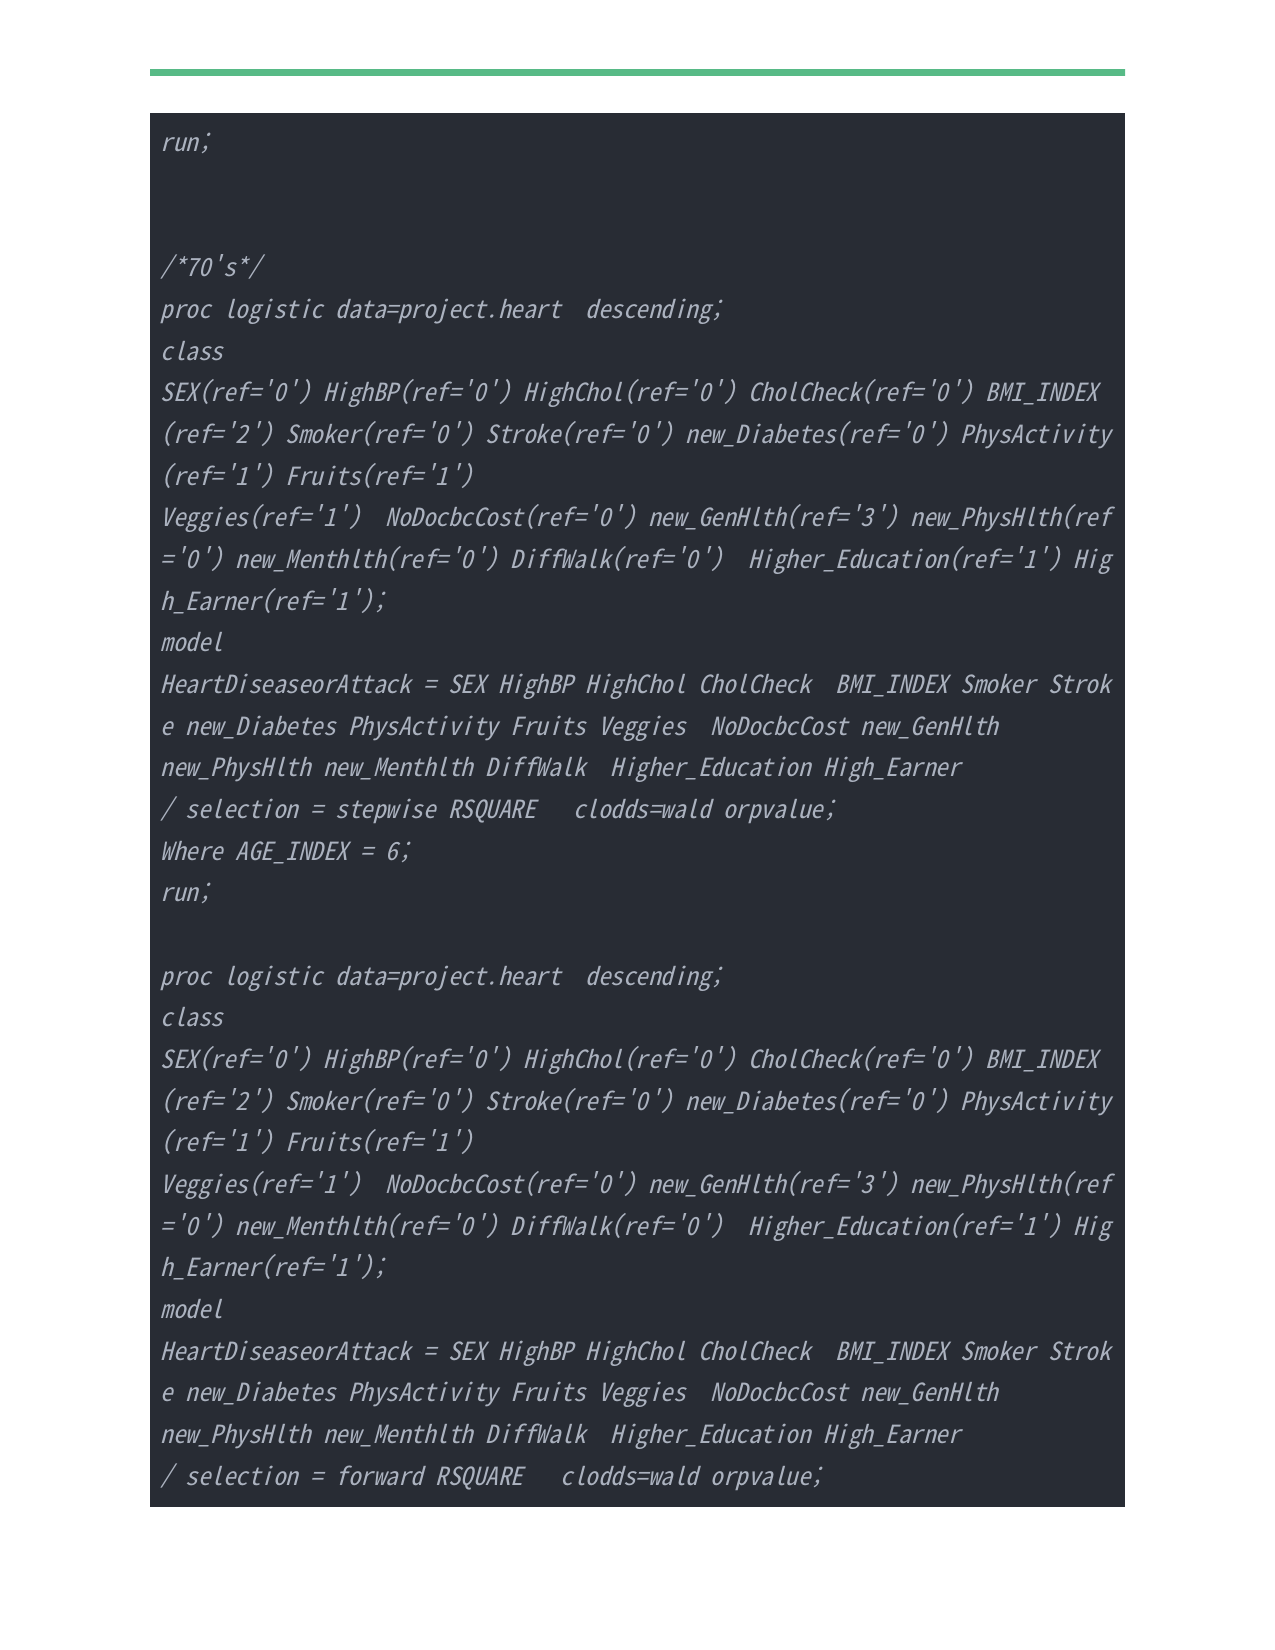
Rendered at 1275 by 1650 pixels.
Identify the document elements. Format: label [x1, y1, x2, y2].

picture [150, 69, 1125, 76]
table_header [150, 113, 1125, 1507]
